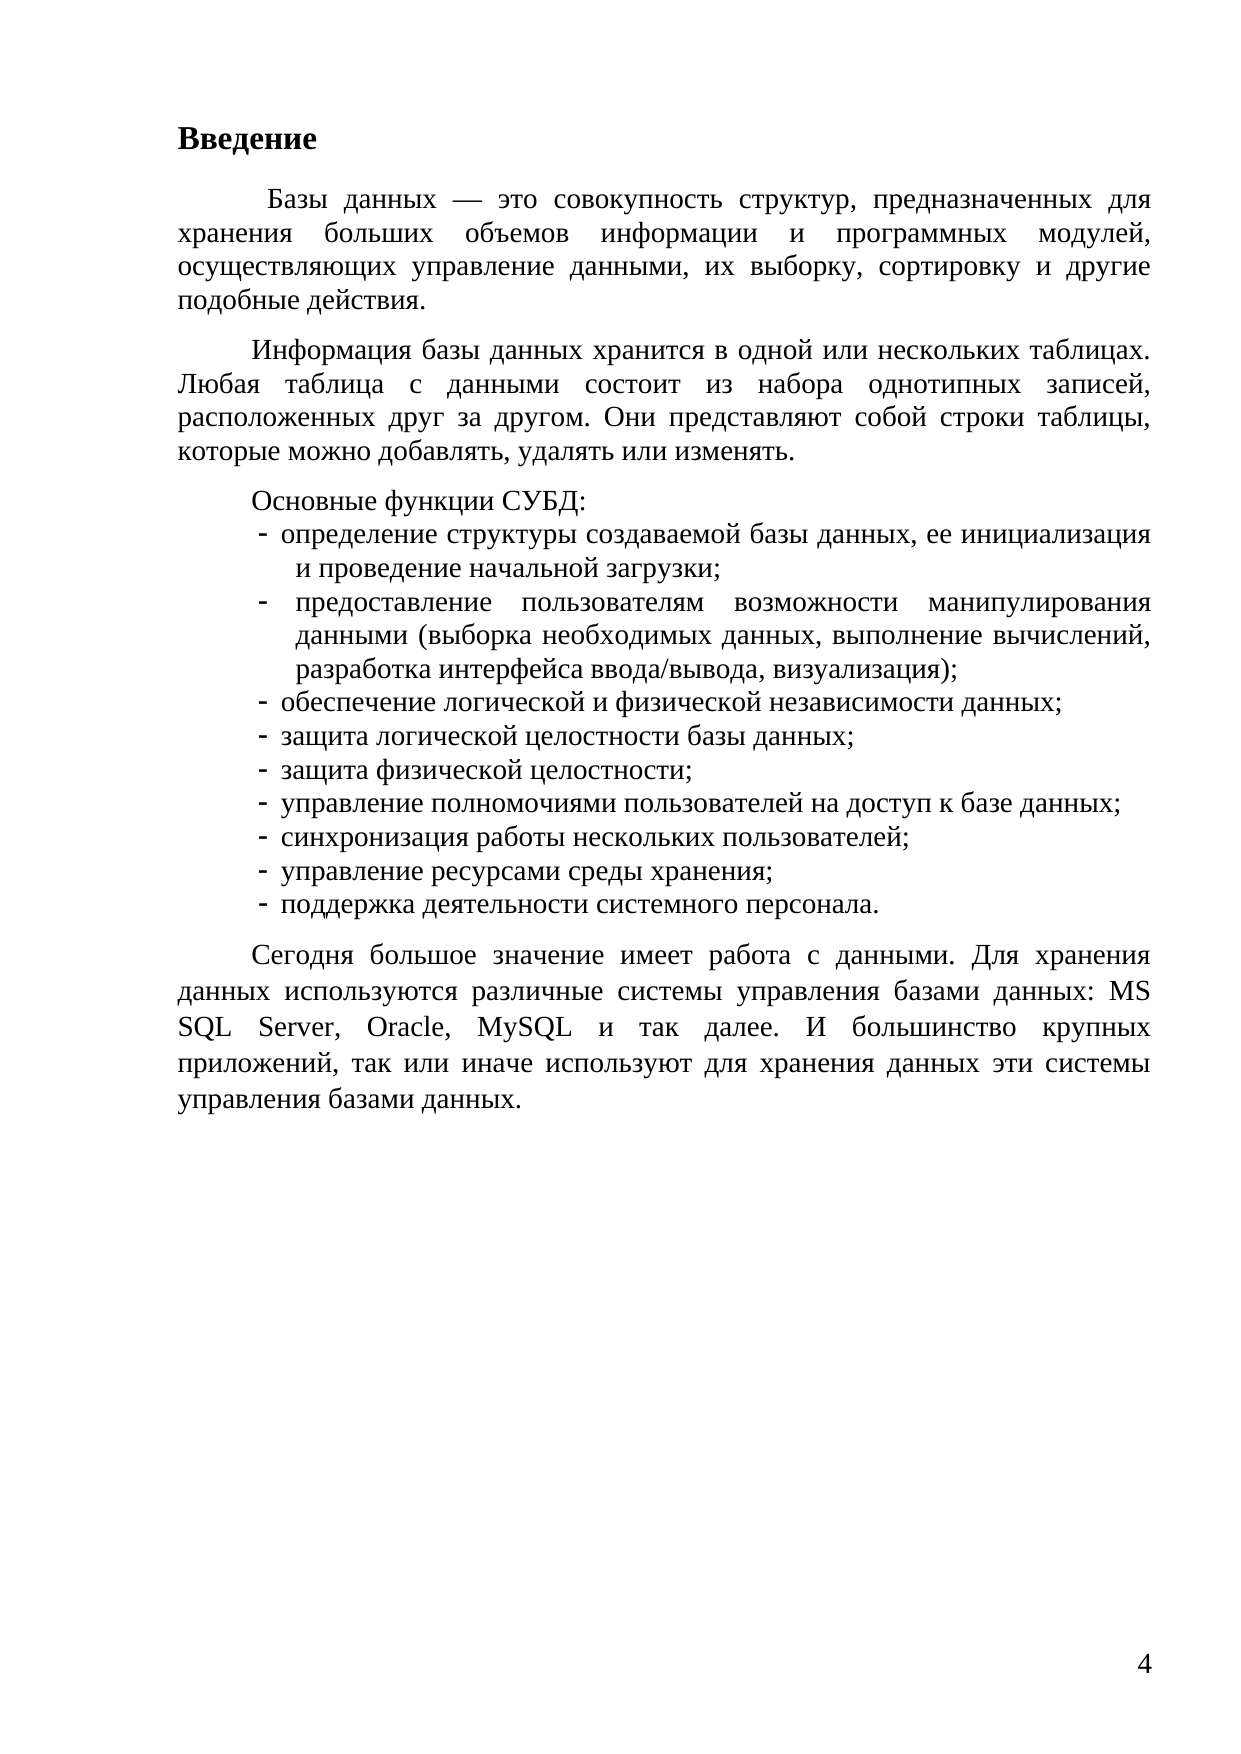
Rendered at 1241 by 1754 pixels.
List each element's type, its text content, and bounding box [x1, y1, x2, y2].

text Сегодня большое значение имеет работа с данными. Для хранения данных используются различные системы управления базами данных: MS SQL Server, Oracle, MySQL и так далее. И большинство крупных приложений, так или иначе используют для хранения данных эти системы управления базами данных. [177, 1079, 1152, 1115]
list определение структуры создаваемой базы данных, ее инициализация и проведение начальной загрузки; [258, 517, 1152, 584]
text Информация базы данных хранится в одной или нескольких таблицах. Любая таблица с данными состоит из набора однотипных записей, расположенных друг за другом. Они представляют собой строки таблицы, которые можно добавлять, удалять или изменять. [177, 332, 1152, 466]
list обеспечение логической и физической независимости данных; [258, 684, 1152, 718]
text Базы данных — это совокупность структур, предназначенных для хранения больших объемов информации и программных модулей, осуществляющих управление данными, их выборку, сортировку и другие подобные действия. [177, 181, 1152, 316]
text Сегодня большое значение имеет работа с данными. Для хранения данных используются различные системы управления базами данных: MS SQL Server, Oracle, MySQL и так далее. И большинство крупных приложений, так или иначе используют для хранения данных эти системы управления базами данных. [177, 937, 1152, 973]
list управление ресурсами среды хранения; [258, 853, 1152, 886]
list защита физической целостности; [258, 752, 1152, 786]
subtitle Введение [177, 118, 1152, 156]
list защита логической целостности базы данных; [258, 718, 1152, 752]
list управление полномочиями пользователей на доступ к базе данных; [258, 786, 1152, 819]
list поддержка деятельности системного персонала. [258, 886, 1152, 920]
list синхронизация работы нескольких пользователей; [258, 819, 1152, 853]
text Основные функции СУБД: [177, 483, 1152, 517]
list предоставление пользователям возможности манипулирования данными (выборка необходимых данных, выполнение вычислений, разработка интерфейса ввода/вывода, визуализация); [258, 584, 1152, 684]
